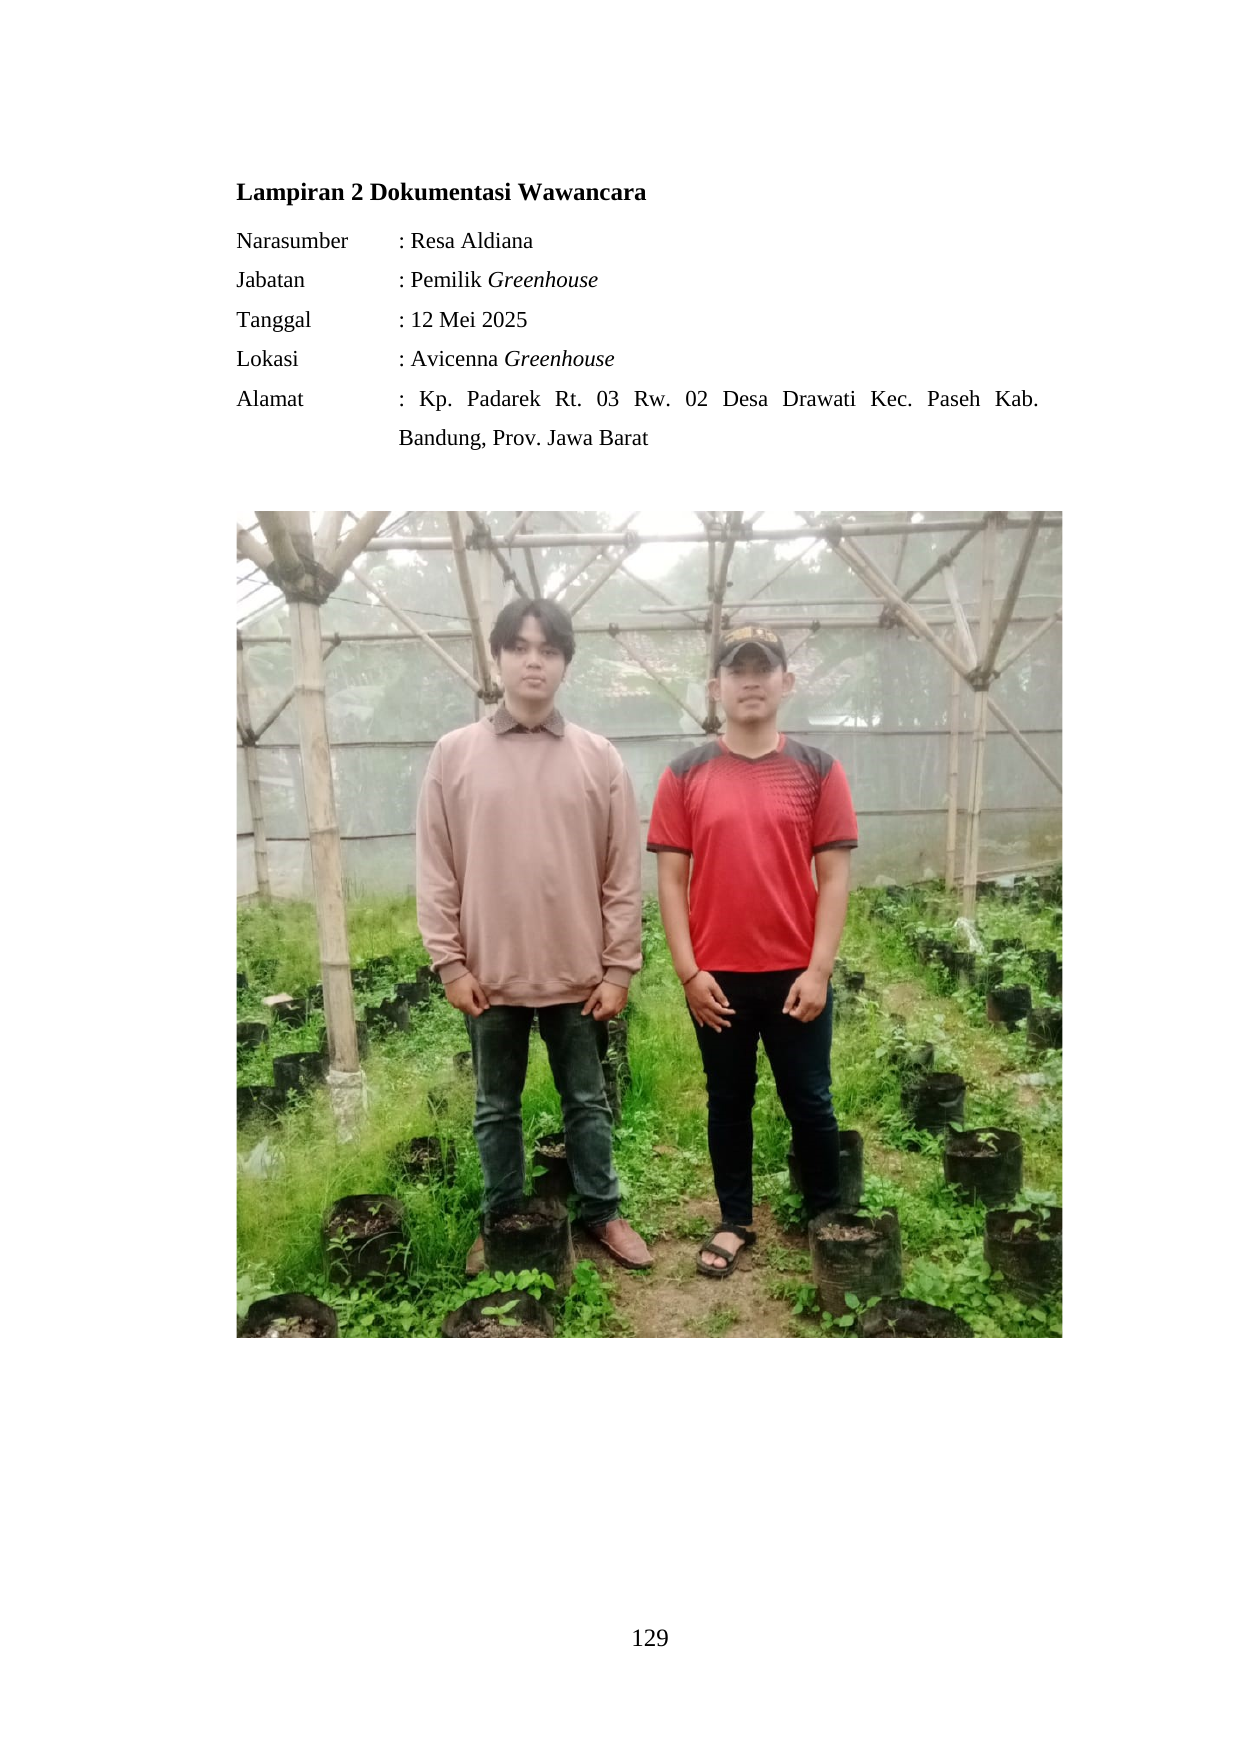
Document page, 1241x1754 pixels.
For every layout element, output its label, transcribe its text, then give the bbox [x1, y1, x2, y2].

table_cell : 12 Mei 2025 [387, 306, 1051, 345]
table_cell : Avicenna Greenhouse [387, 345, 1051, 385]
table_cell Lokasi [225, 345, 387, 385]
table_header Narasumber [225, 227, 387, 266]
table_cell Jabatan [225, 266, 387, 306]
table_cell Tanggal [225, 306, 387, 345]
table_header : Resa Aldiana [387, 227, 1051, 266]
table_cell : Kp. Padarek Rt. 03 Rw. 02 Desa Drawati Kec. Paseh Kab. Bandung, Prov. Jawa Barat [387, 385, 1051, 464]
table_cell Alamat [225, 385, 387, 464]
picture [236, 511, 1063, 1338]
table_cell : Pemilik Greenhouse [387, 266, 1051, 306]
text Lampiran 2 Dokumentasi Wawancara [236, 177, 1063, 206]
